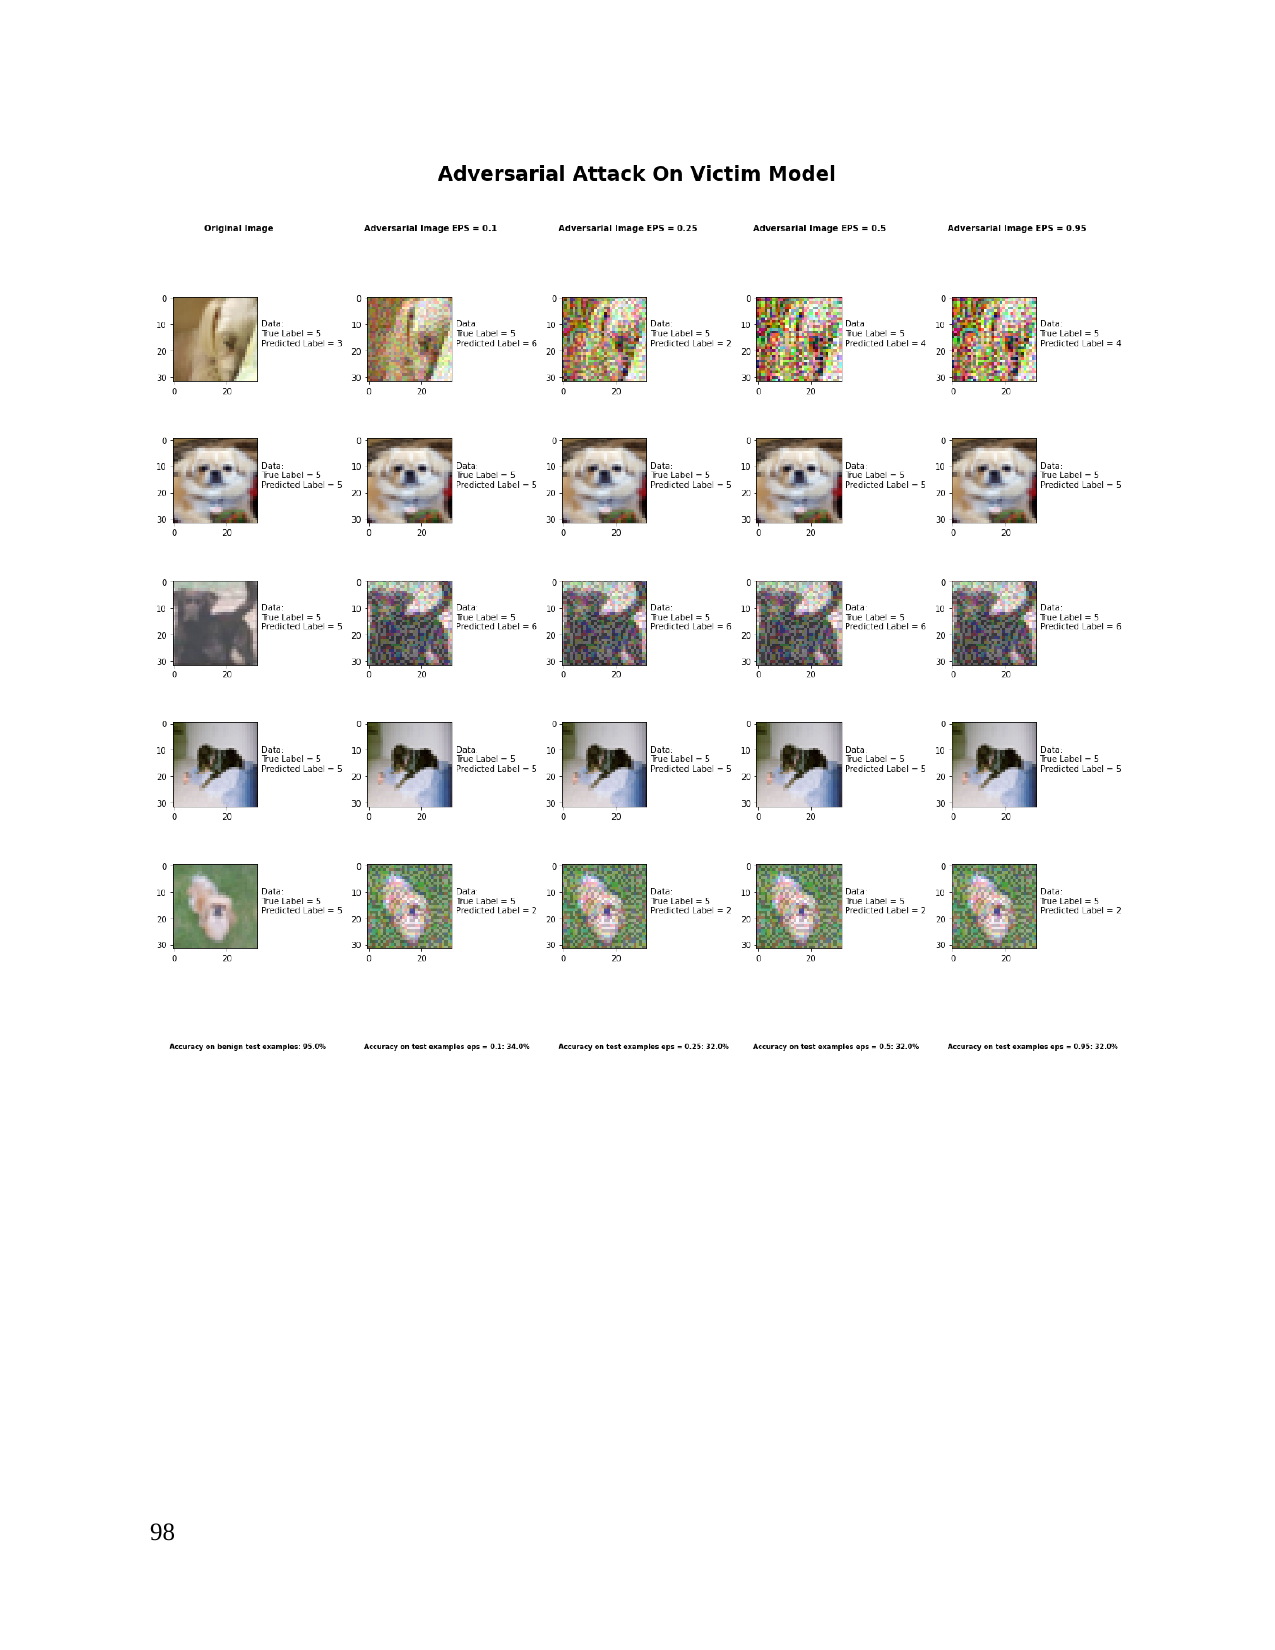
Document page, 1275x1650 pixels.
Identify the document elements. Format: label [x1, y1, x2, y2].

picture [150, 150, 1125, 1096]
